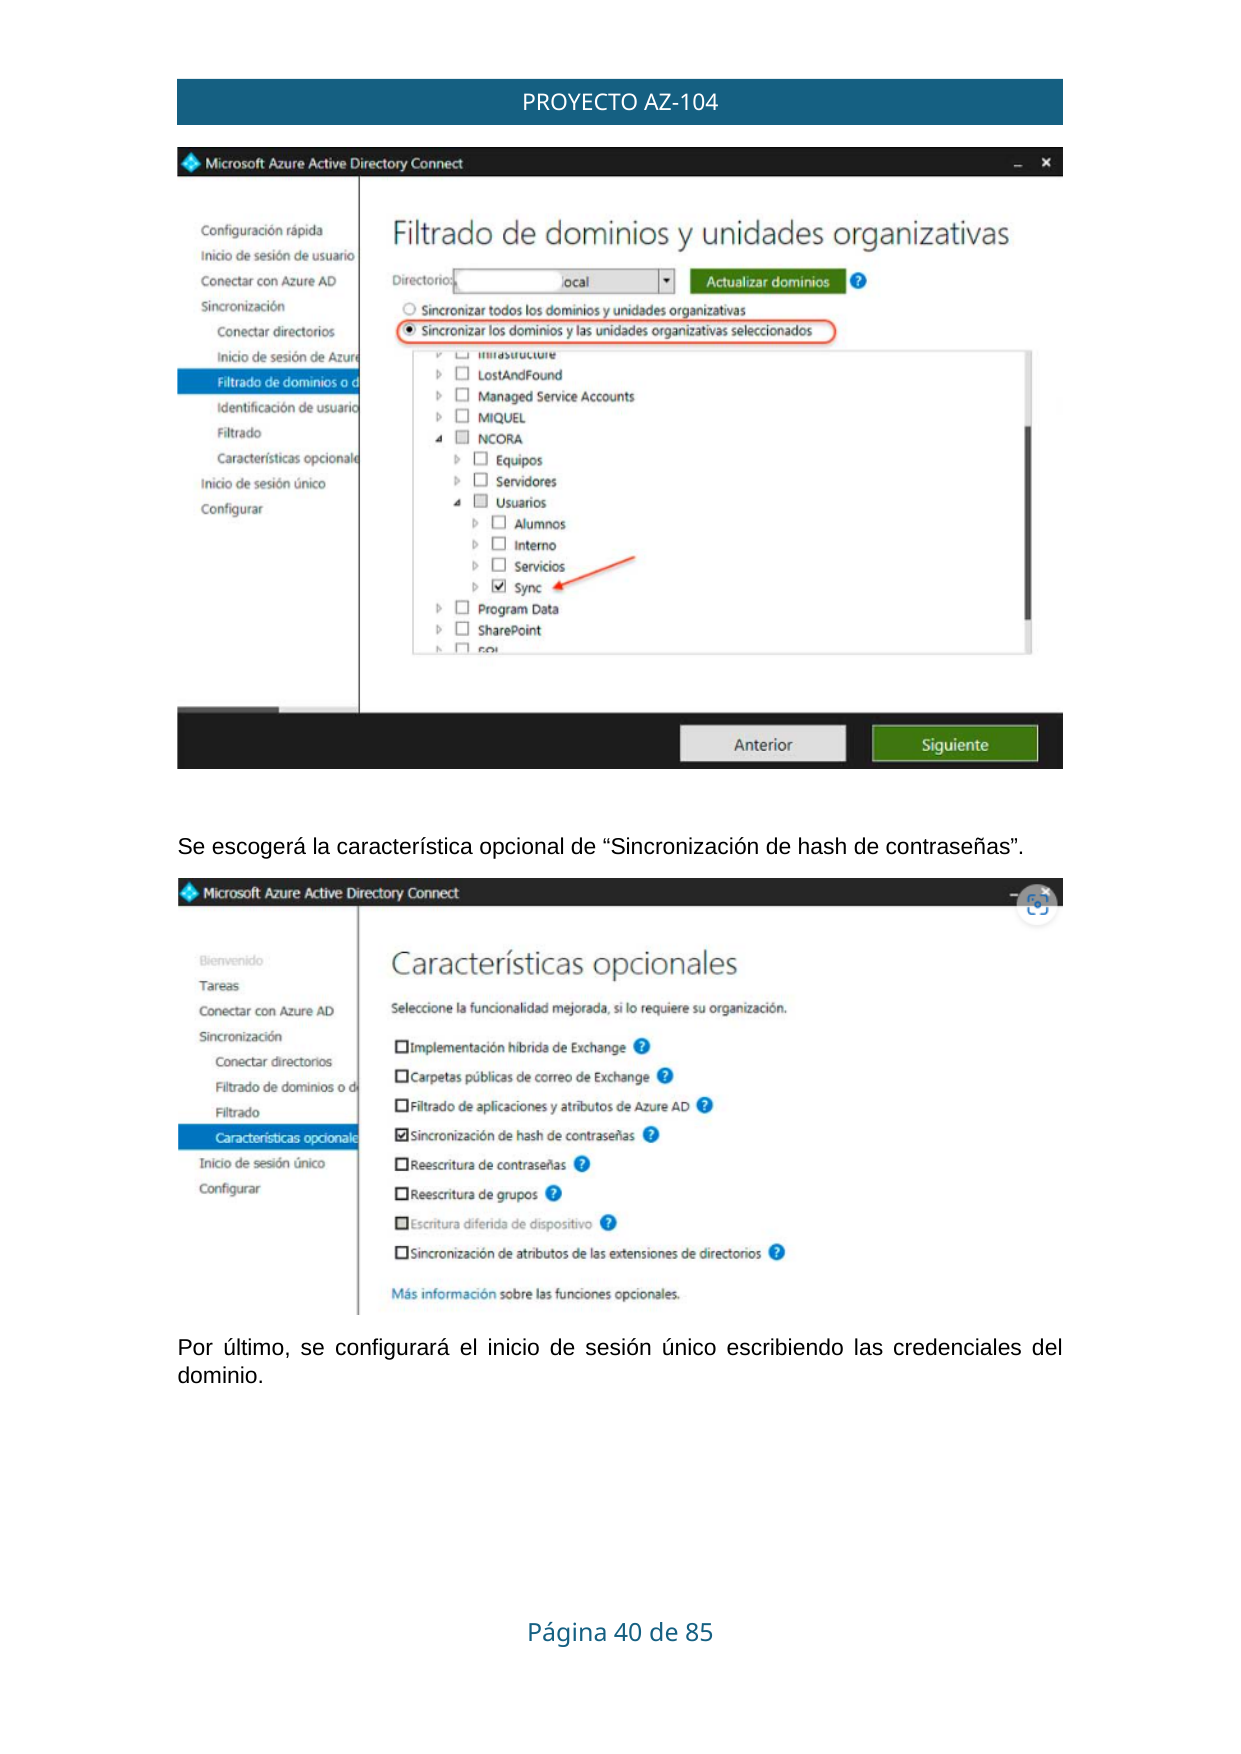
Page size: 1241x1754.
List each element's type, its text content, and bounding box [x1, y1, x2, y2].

picture [177, 878, 1063, 1315]
picture [177, 147, 1063, 769]
text Por último, se configurará el inicio de sesión único escribiendo las credenciales del dominio. [177, 1333, 1063, 1388]
text Se escogerá la característica opcional de “Sincronización de hash de contraseñas”. [177, 833, 1063, 859]
